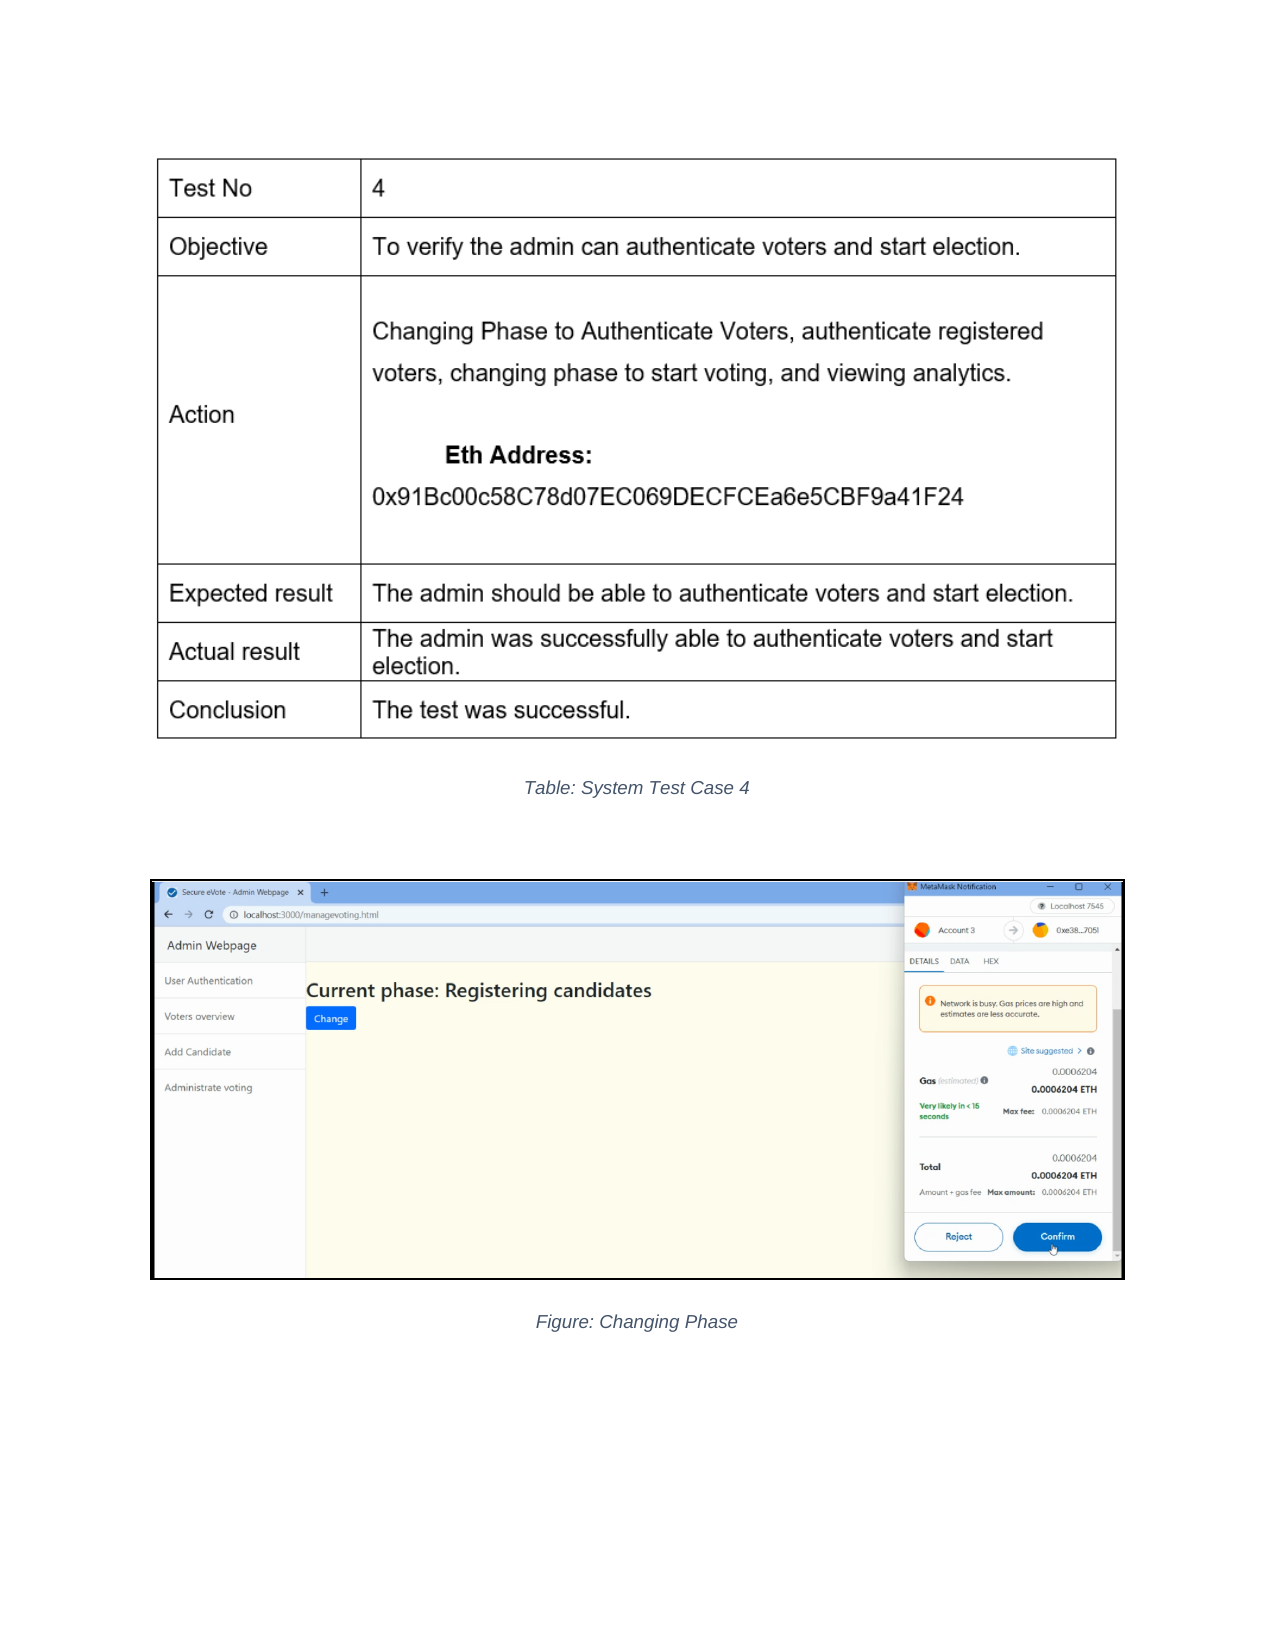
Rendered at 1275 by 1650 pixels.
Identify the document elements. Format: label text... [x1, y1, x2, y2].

text Table: System Test Case 4 [150, 777, 1125, 799]
picture [150, 150, 1125, 747]
text Figure: Changing Phase [150, 1311, 1125, 1332]
picture [152, 881, 1123, 1278]
